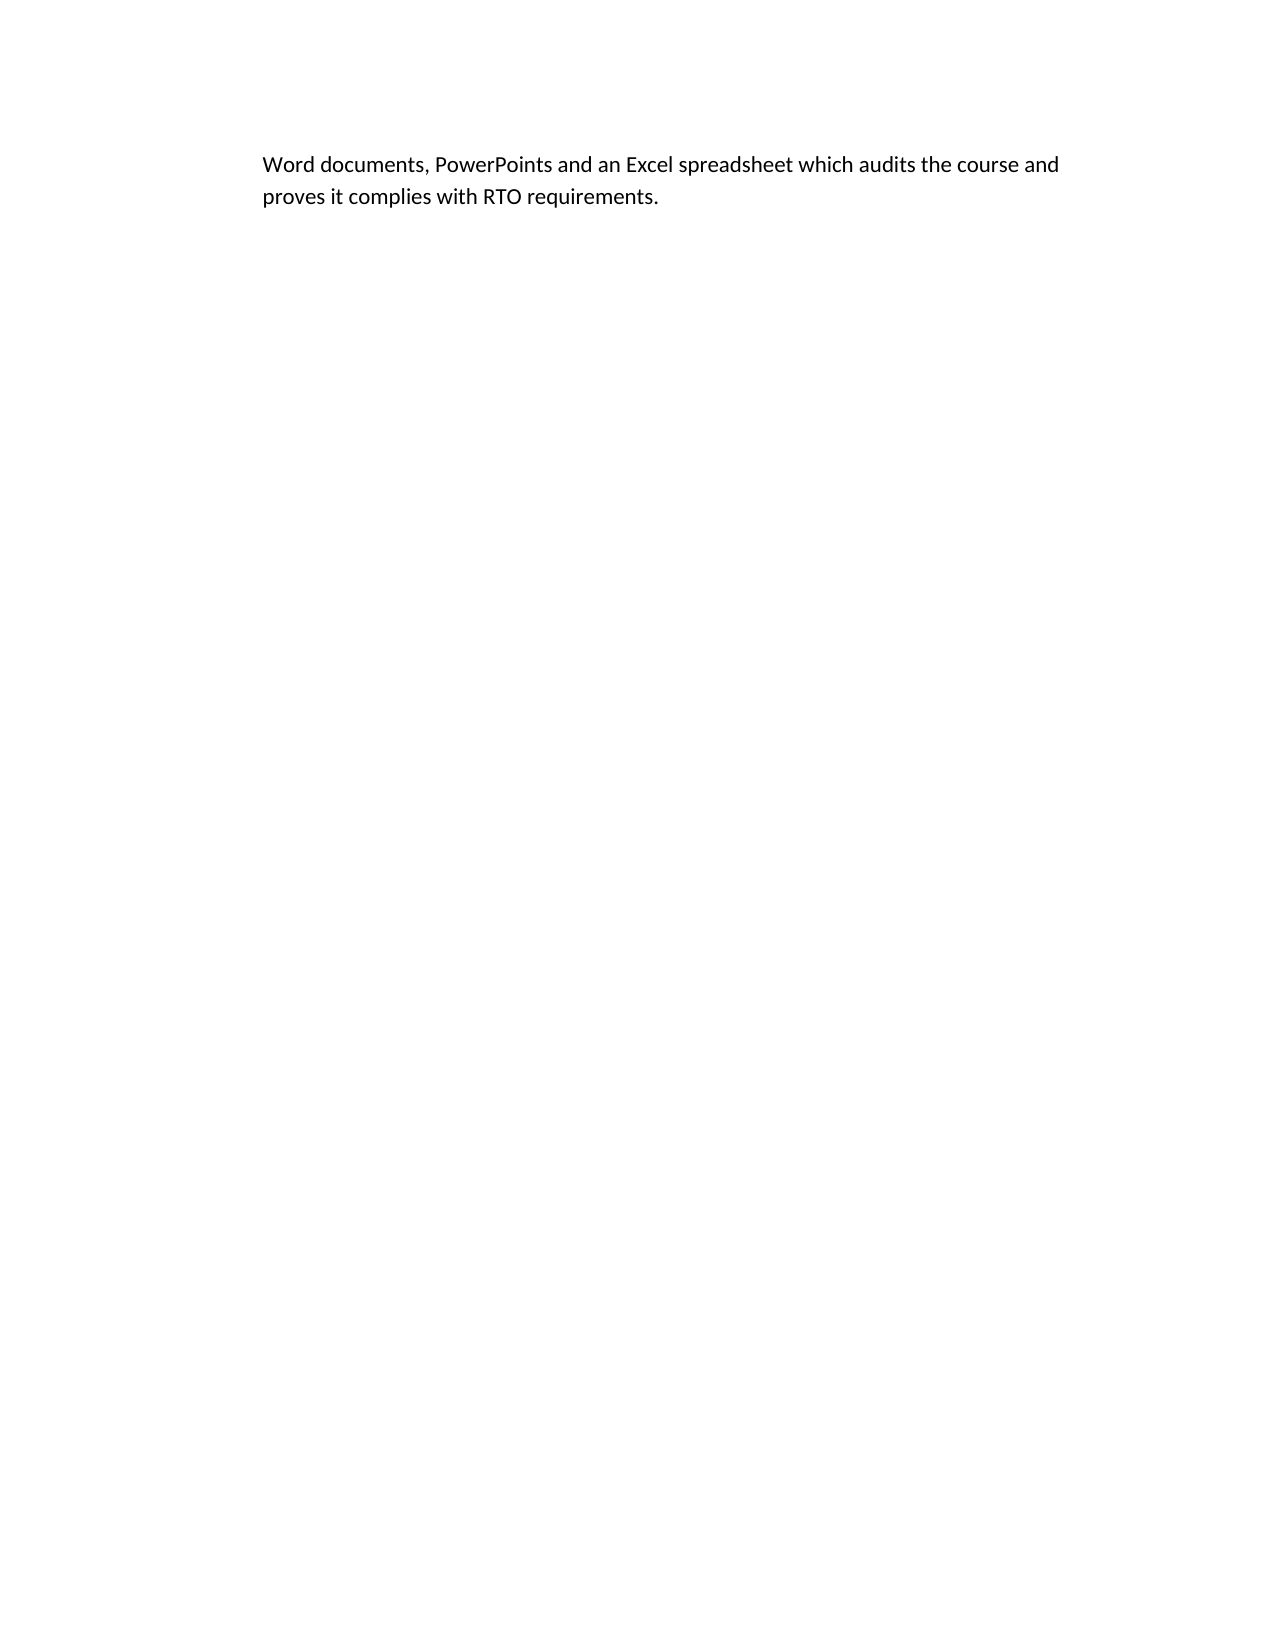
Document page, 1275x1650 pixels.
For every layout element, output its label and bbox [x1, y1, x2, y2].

list [225, 150, 1087, 210]
